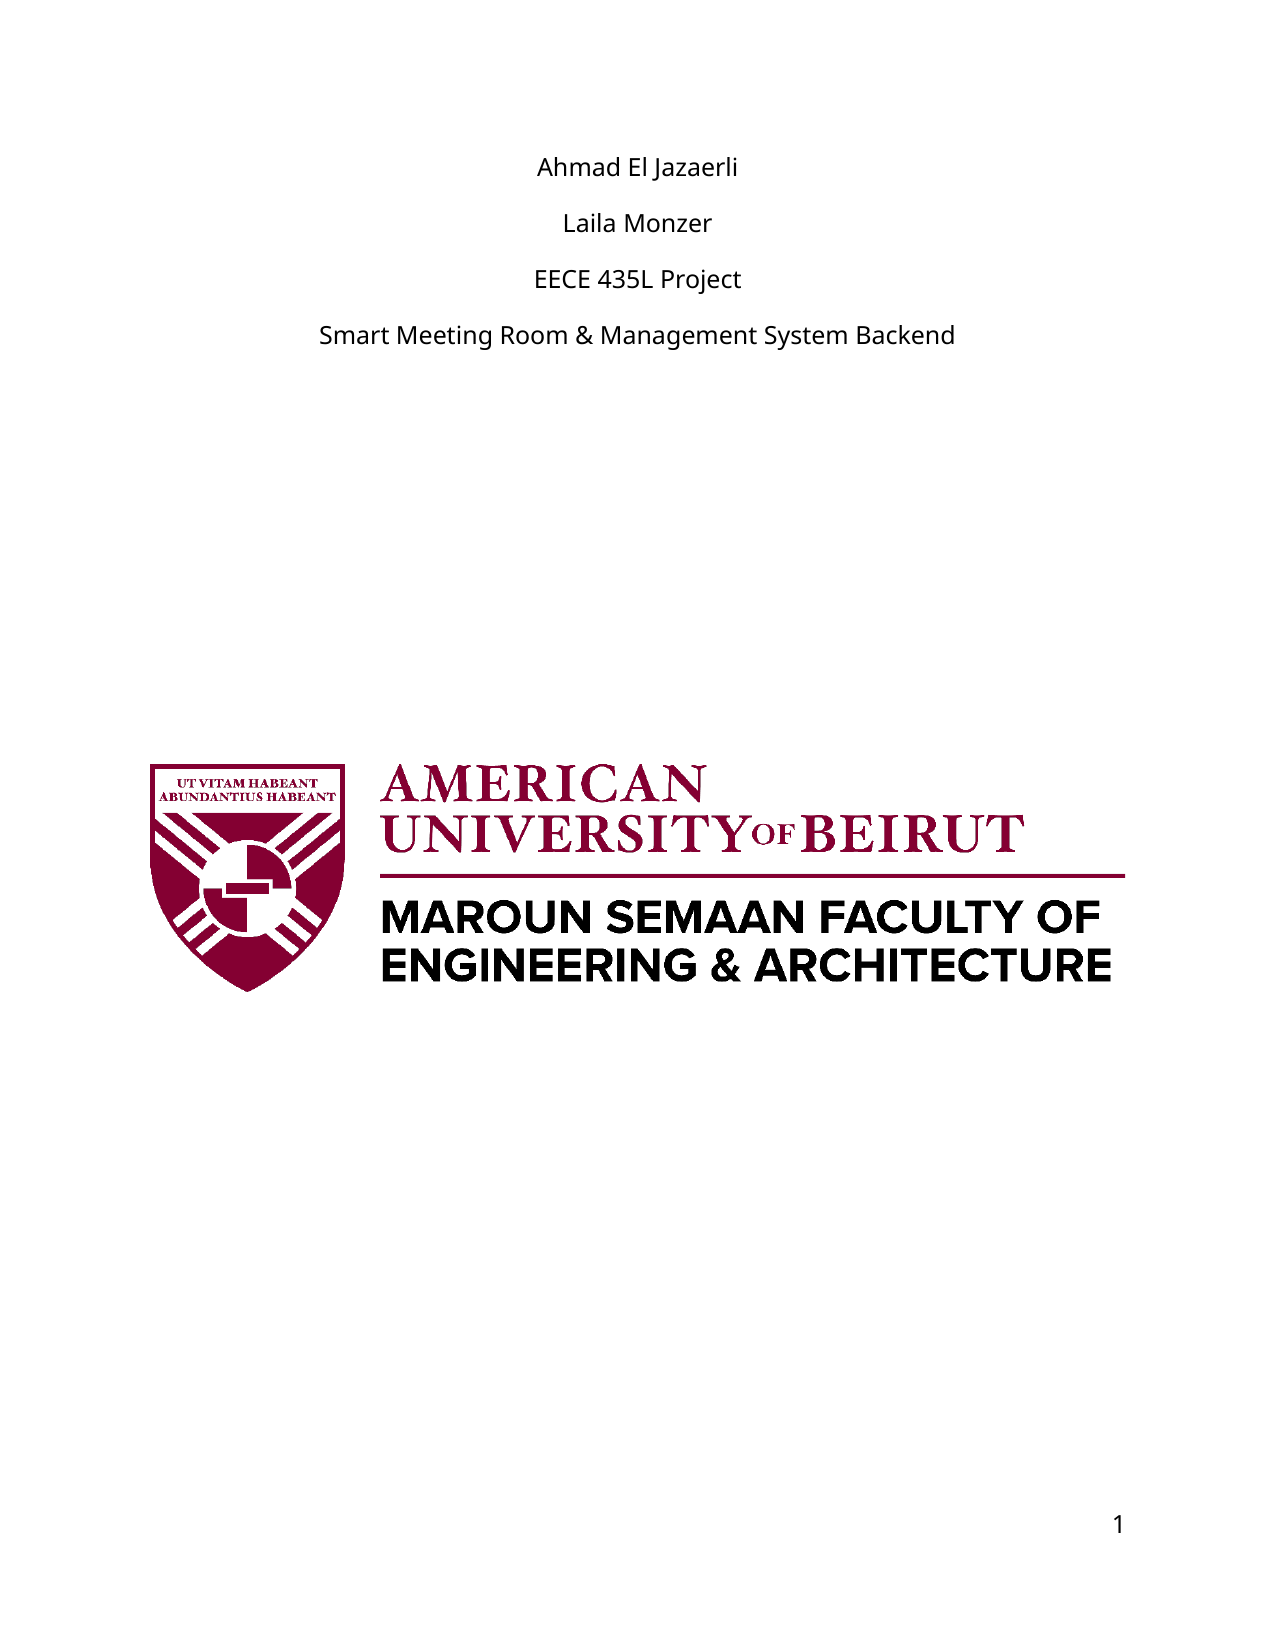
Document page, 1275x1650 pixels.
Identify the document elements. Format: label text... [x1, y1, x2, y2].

picture [150, 764, 1125, 992]
text Ahmad El Jazaerli [150, 150, 1125, 184]
text Laila Monzer [150, 206, 1125, 240]
text Smart Meeting Room & Management System Backend [150, 317, 1125, 352]
text EECE 435L Project [150, 262, 1125, 296]
